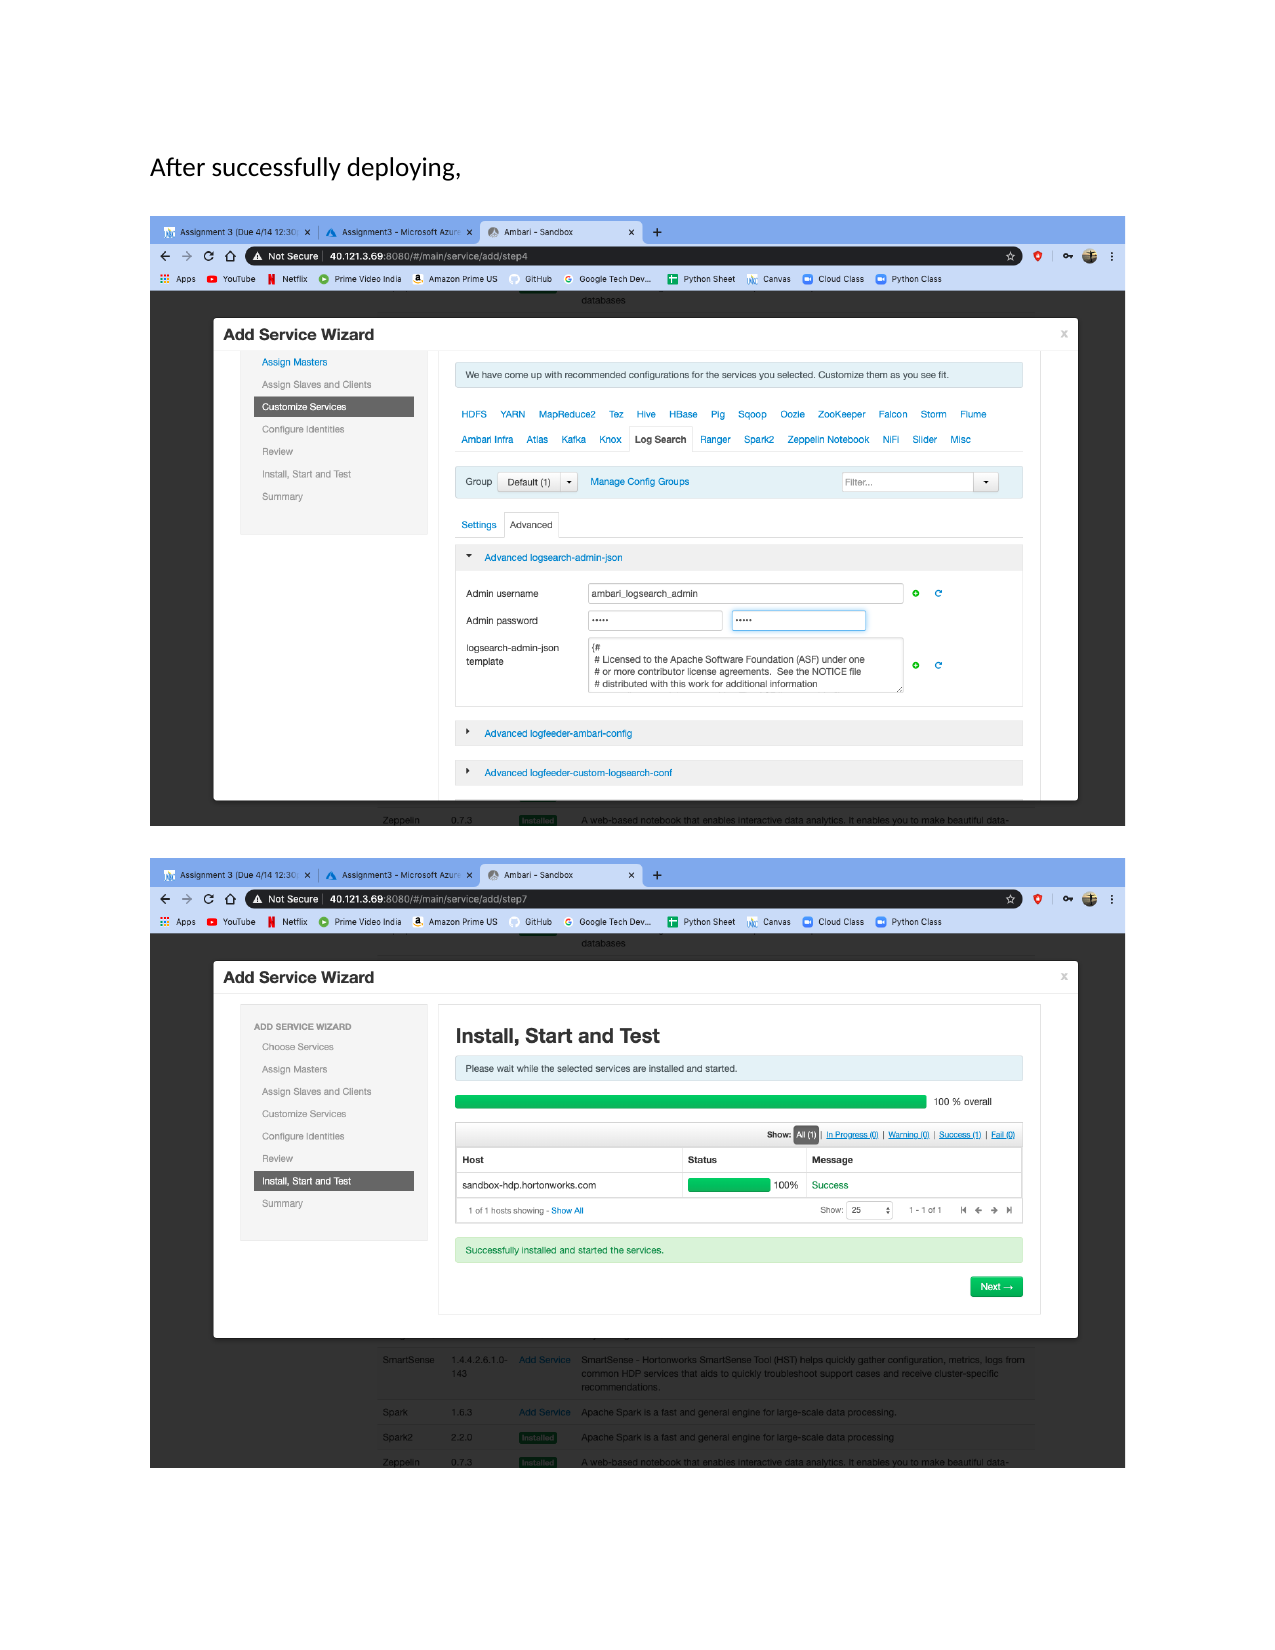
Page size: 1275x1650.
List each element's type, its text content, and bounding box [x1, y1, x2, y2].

picture [150, 858, 1125, 1468]
picture [150, 216, 1125, 826]
text After successfully deploying, [150, 150, 1125, 183]
